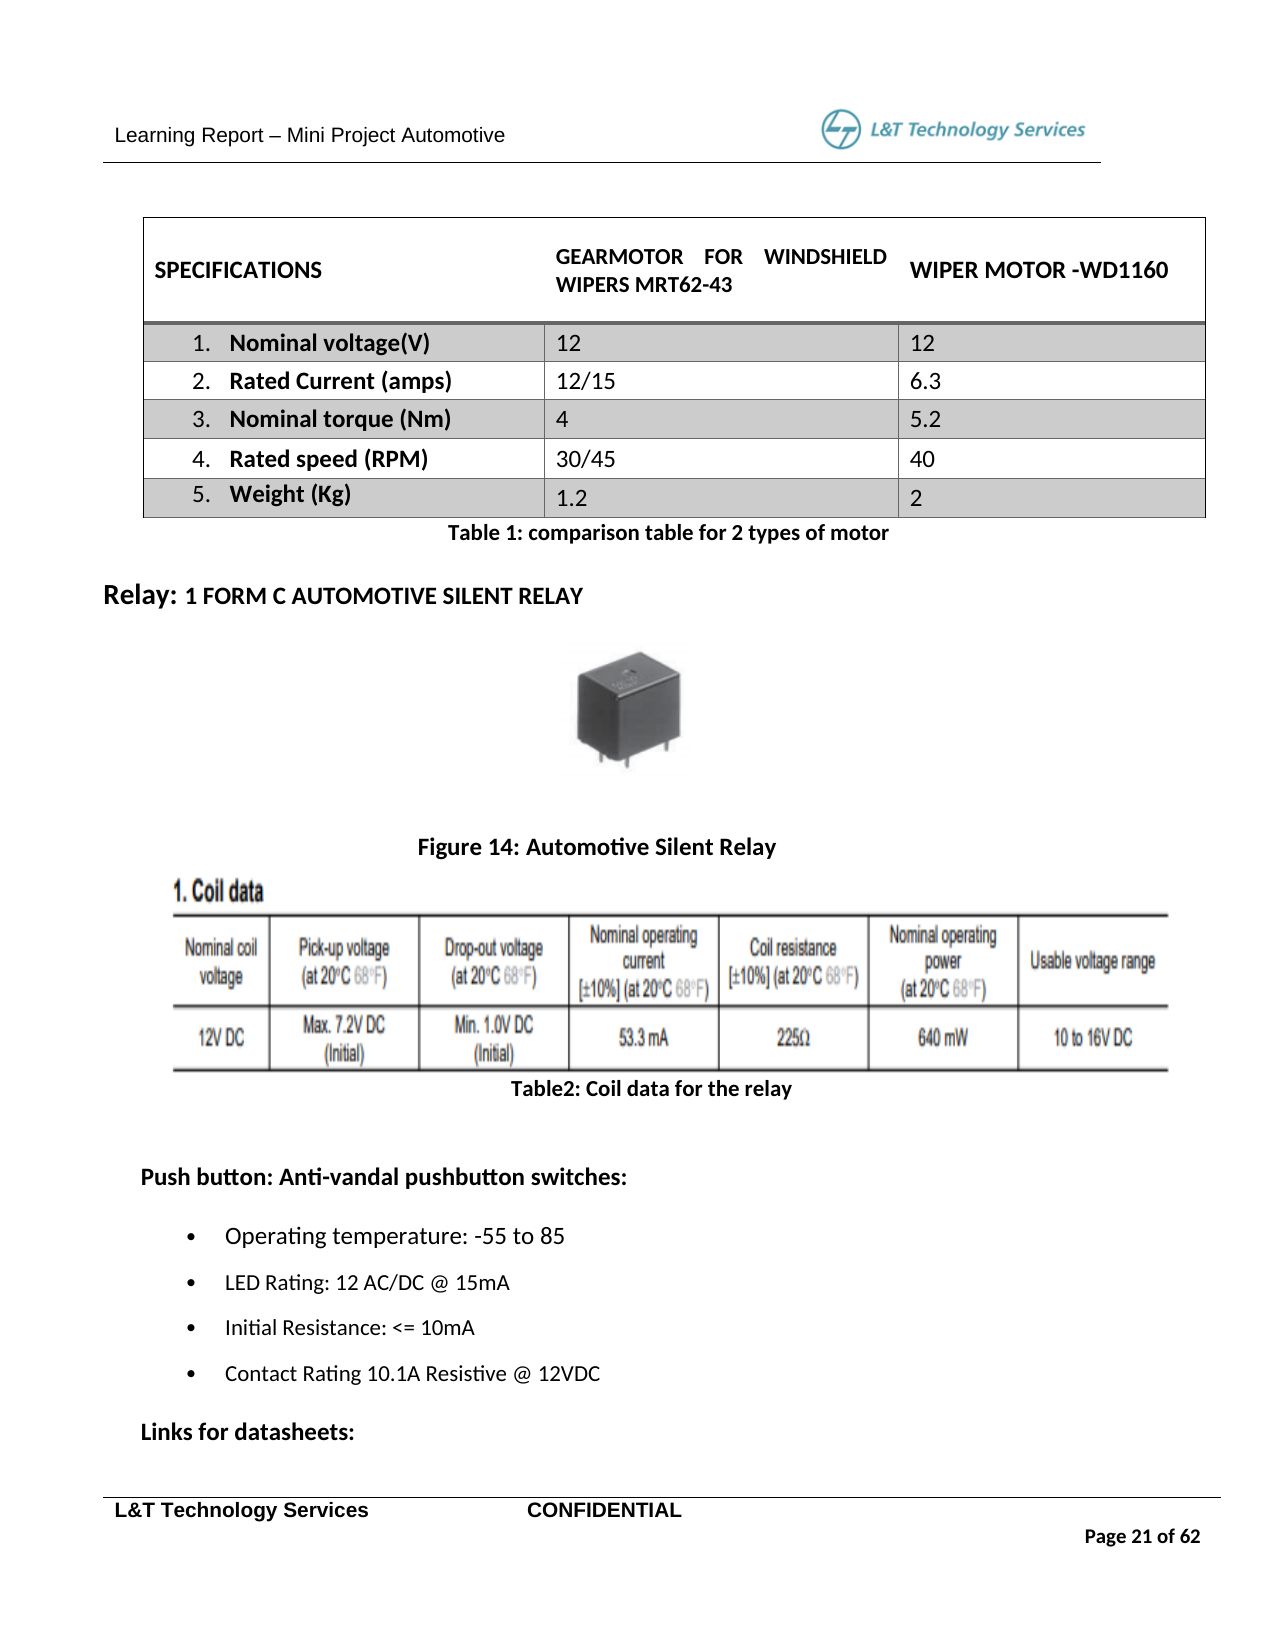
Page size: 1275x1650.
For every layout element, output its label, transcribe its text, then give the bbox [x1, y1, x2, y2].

text Table 1: comparison table for 2 types of motor [262, 518, 1162, 546]
text Table2: Coil data for the relay [103, 1074, 1162, 1102]
table_header SPECIFICATIONS [144, 218, 544, 321]
list Operating temperature: -55 to 85 [187, 1221, 1162, 1251]
table_cell Nominal torque (Nm) [144, 400, 544, 438]
table_cell 12 [545, 325, 898, 361]
table_header WIPER MOTOR -WD1160 [898, 218, 1205, 321]
text Links for datasheets: [141, 1416, 1162, 1446]
text Push button: Anti-vandal pushbutton switches: [103, 1161, 1162, 1191]
list Initial Resistance: <= 10mA [187, 1313, 1162, 1341]
table_cell 30/45 [545, 439, 898, 478]
table_cell 4 [545, 400, 898, 438]
table_cell Nominal voltage(V) [144, 325, 544, 361]
table_cell Rated speed (RPM) [144, 439, 544, 478]
table_cell 2 [899, 479, 1205, 517]
table_cell 12 [899, 325, 1205, 361]
text Figure 14: Automotive Silent Relay [103, 831, 1162, 862]
table_cell 12/15 [545, 362, 898, 398]
table_header GEARMOTOR FOR WINDSHIELD WIPERS MRT62-43 [544, 218, 898, 321]
table_cell Weight (Kg) [144, 479, 544, 517]
text Relay: 1 FORM C AUTOMOTIVE SILENT RELAY [103, 576, 1162, 612]
table_cell 5.2 [899, 400, 1205, 438]
table_cell 6.3 [899, 362, 1205, 398]
list Contact Rating 10.1A Resistive @ 12VDC [187, 1359, 1162, 1387]
list LED Rating: 12 AC/DC @ 15mA [187, 1268, 1162, 1296]
table_cell [545, 479, 898, 517]
table_cell Rated Current (amps) [144, 362, 544, 398]
table_cell 40 [899, 439, 1205, 478]
